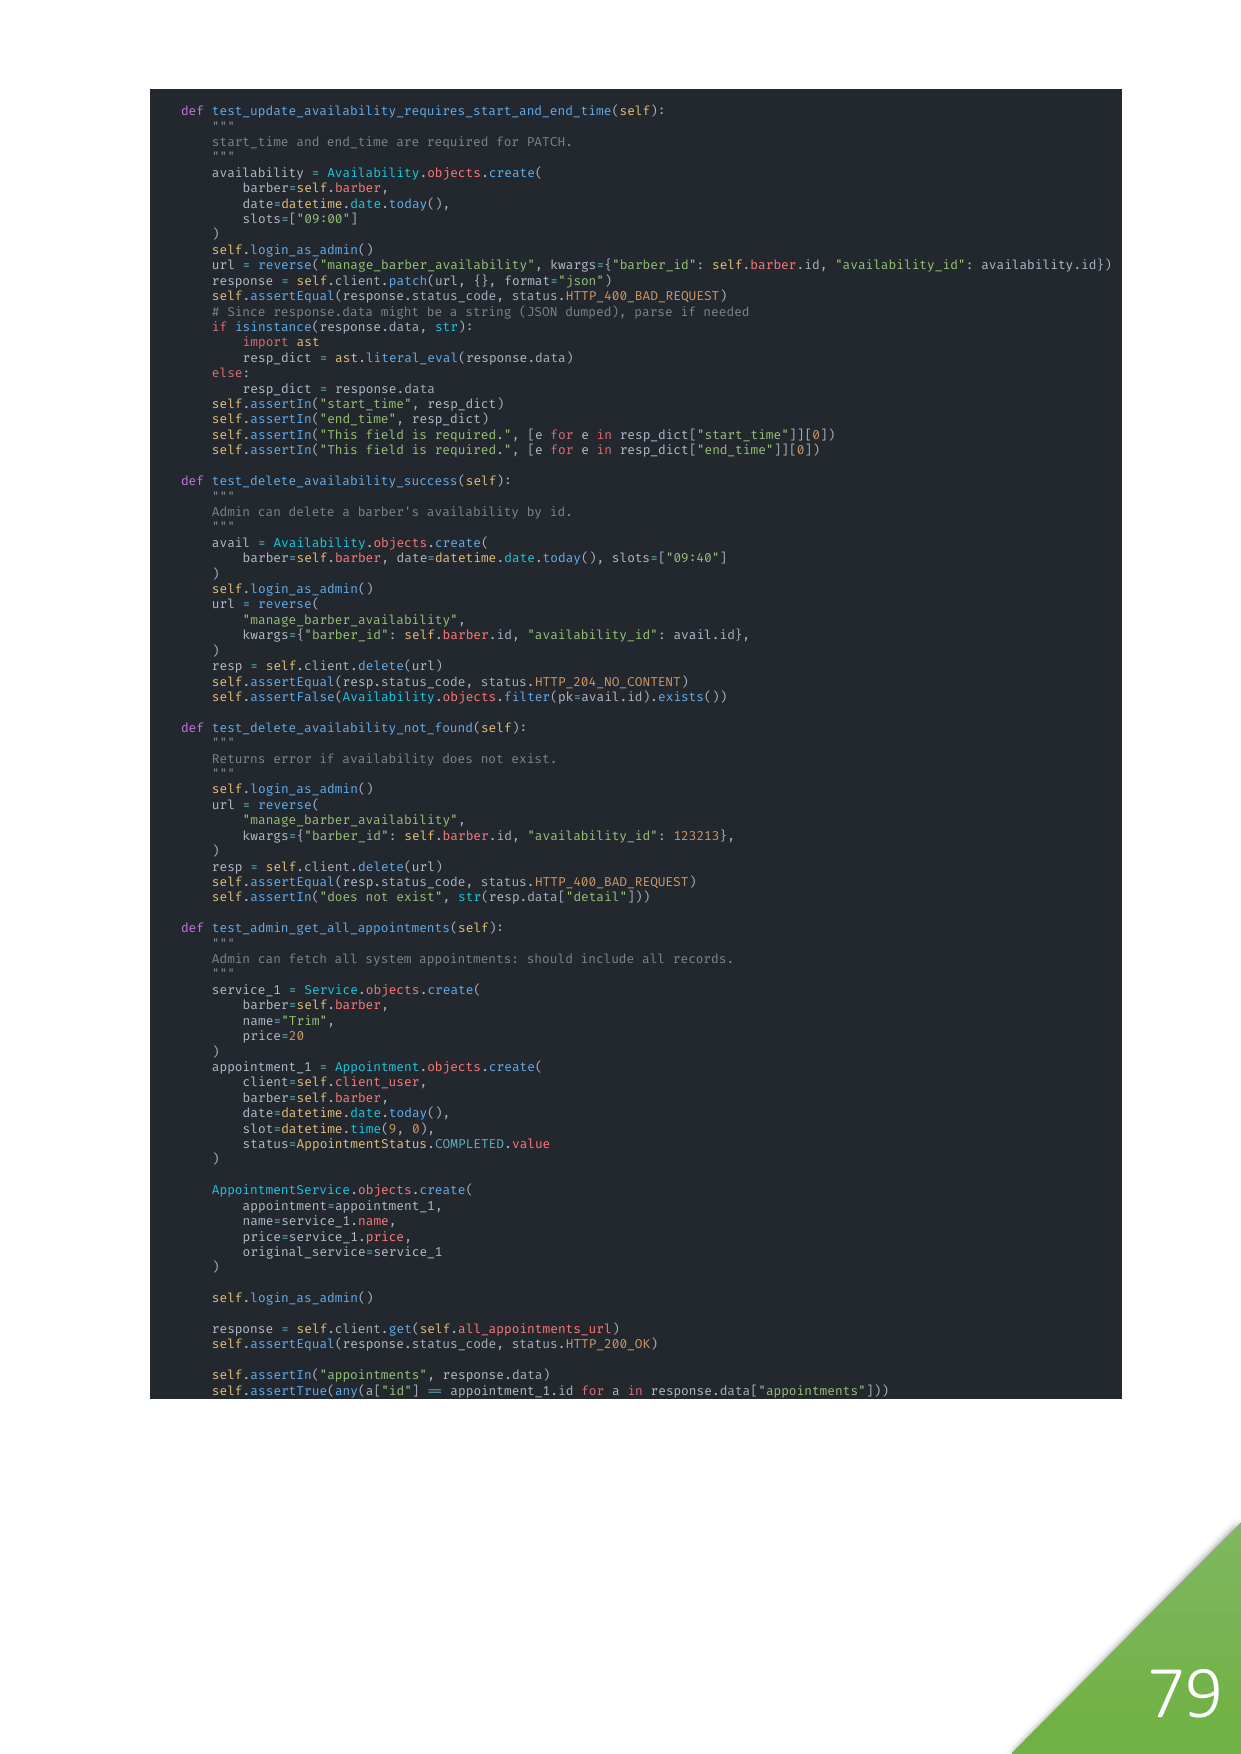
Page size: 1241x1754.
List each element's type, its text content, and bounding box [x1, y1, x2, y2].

text slot=datetime.time(9, 0), [150, 1122, 1122, 1137]
text self.assertIn("end_time", resp_dict) [150, 412, 1122, 428]
text # Since response.data might be a string (JSON dumped), parse if needed [150, 304, 1122, 320]
text kwargs={"barber_id": self.barber.id, "availability_id": avail.id}, [150, 628, 1122, 644]
text else: [150, 366, 1122, 382]
text self.login_as_admin() [150, 243, 1122, 258]
text original_service=service_1 [150, 1245, 1122, 1260]
text barber=self.barber, [150, 998, 1122, 1014]
text name="Trim", [150, 1014, 1122, 1029]
text Admin can delete a barber's availability by id. [150, 505, 1122, 520]
text self.assertEqual(response.status_code, status.HTTP_400_BAD_REQUEST) [150, 289, 1122, 304]
text avail = Availability.objects.create( [150, 536, 1122, 551]
text if isinstance(response.data, str): [150, 320, 1122, 335]
text price=service_1.price, [150, 1229, 1122, 1245]
text slots=["09:00"] [150, 212, 1122, 227]
text self.login_as_admin() [150, 582, 1122, 597]
text status=AppointmentStatus.COMPLETED.value [150, 1137, 1122, 1152]
text client=self.client_user, [150, 1075, 1122, 1091]
text response = self.client.patch(url, {}, format="json") [150, 274, 1122, 289]
text appointment=appointment_1, [150, 1199, 1122, 1214]
text url = reverse( [150, 597, 1122, 613]
text "manage_barber_availability", [150, 813, 1122, 829]
text self.assertTrue(any(a["id"] == appointment_1.id for a in response.data["appointments"])) [150, 1384, 1122, 1399]
text self.assertFalse(Availability.objects.filter(pk=avail.id).exists()) [150, 690, 1122, 705]
text barber=self.barber, [150, 1091, 1122, 1106]
text ) [150, 1152, 1122, 1168]
text self.assertIn("appointments", response.data) [150, 1368, 1122, 1384]
text service_1 = Service.objects.create( [150, 983, 1122, 998]
text self.assertEqual(resp.status_code, status.HTTP_400_BAD_REQUEST) [150, 875, 1122, 890]
text self.assertIn("This field is required.", [e for e in resp_dict["start_time"]][0]) [150, 428, 1122, 443]
text self.assertIn("start_time", resp_dict) [150, 397, 1122, 412]
text response = self.client.get(self.all_appointments_url) [150, 1322, 1122, 1337]
text kwargs={"barber_id": self.barber.id, "availability_id": 123213}, [150, 829, 1122, 844]
text ) [150, 1044, 1122, 1060]
text Returns error if availability does not exist. [150, 752, 1122, 767]
text date=datetime.date.today(), [150, 197, 1122, 212]
text """ [150, 967, 1122, 983]
text """ [150, 119, 1122, 135]
text """ [150, 489, 1122, 505]
text ) [150, 567, 1122, 582]
text def test_delete_availability_not_found(self): [150, 721, 1122, 736]
text self.assertIn("This field is required.", [e for e in resp_dict["end_time"]][0]) [150, 443, 1122, 459]
text Admin can fetch all system appointments: should include all records. [150, 952, 1122, 967]
text self.assertEqual(response.status_code, status.HTTP_200_OK) [150, 1337, 1122, 1353]
text url = reverse( [150, 798, 1122, 813]
text def test_admin_get_all_appointments(self): [150, 921, 1122, 937]
text """ [150, 736, 1122, 752]
text self.login_as_admin() [150, 1291, 1122, 1307]
text """ [150, 520, 1122, 536]
text ) [150, 1260, 1122, 1276]
text resp_dict = ast.literal_eval(response.data) [150, 351, 1122, 366]
text availability = Availability.objects.create( [150, 166, 1122, 181]
text ) [150, 227, 1122, 243]
text self.login_as_admin() [150, 782, 1122, 798]
text barber=self.barber, date=datetime.date.today(), slots=["09:40"] [150, 551, 1122, 567]
text date=datetime.date.today(), [150, 1106, 1122, 1122]
text resp = self.client.delete(url) [150, 859, 1122, 875]
text ) [150, 844, 1122, 859]
text price=20 [150, 1029, 1122, 1044]
text barber=self.barber, [150, 181, 1122, 197]
text ) [150, 644, 1122, 659]
text import ast [150, 335, 1122, 351]
text self.assertEqual(resp.status_code, status.HTTP_204_NO_CONTENT) [150, 674, 1122, 690]
text def test_update_availability_requires_start_and_end_time(self): [150, 104, 1122, 119]
text """ [150, 767, 1122, 782]
text "manage_barber_availability", [150, 613, 1122, 628]
text """ [150, 150, 1122, 166]
text AppointmentService.objects.create( [150, 1183, 1122, 1199]
text def test_delete_availability_success(self): [150, 474, 1122, 489]
text url = reverse("manage_barber_availability", kwargs={"barber_id": self.barber.id, "availability_id": availability.id}) [150, 258, 1122, 274]
text resp_dict = response.data [150, 382, 1122, 397]
text """ [150, 937, 1122, 952]
text name=service_1.name, [150, 1214, 1122, 1229]
text self.assertIn("does not exist", str(resp.data["detail"])) [150, 890, 1122, 906]
text resp = self.client.delete(url) [150, 659, 1122, 674]
text appointment_1 = Appointment.objects.create( [150, 1060, 1122, 1075]
text start_time and end_time are required for PATCH. [150, 135, 1122, 150]
